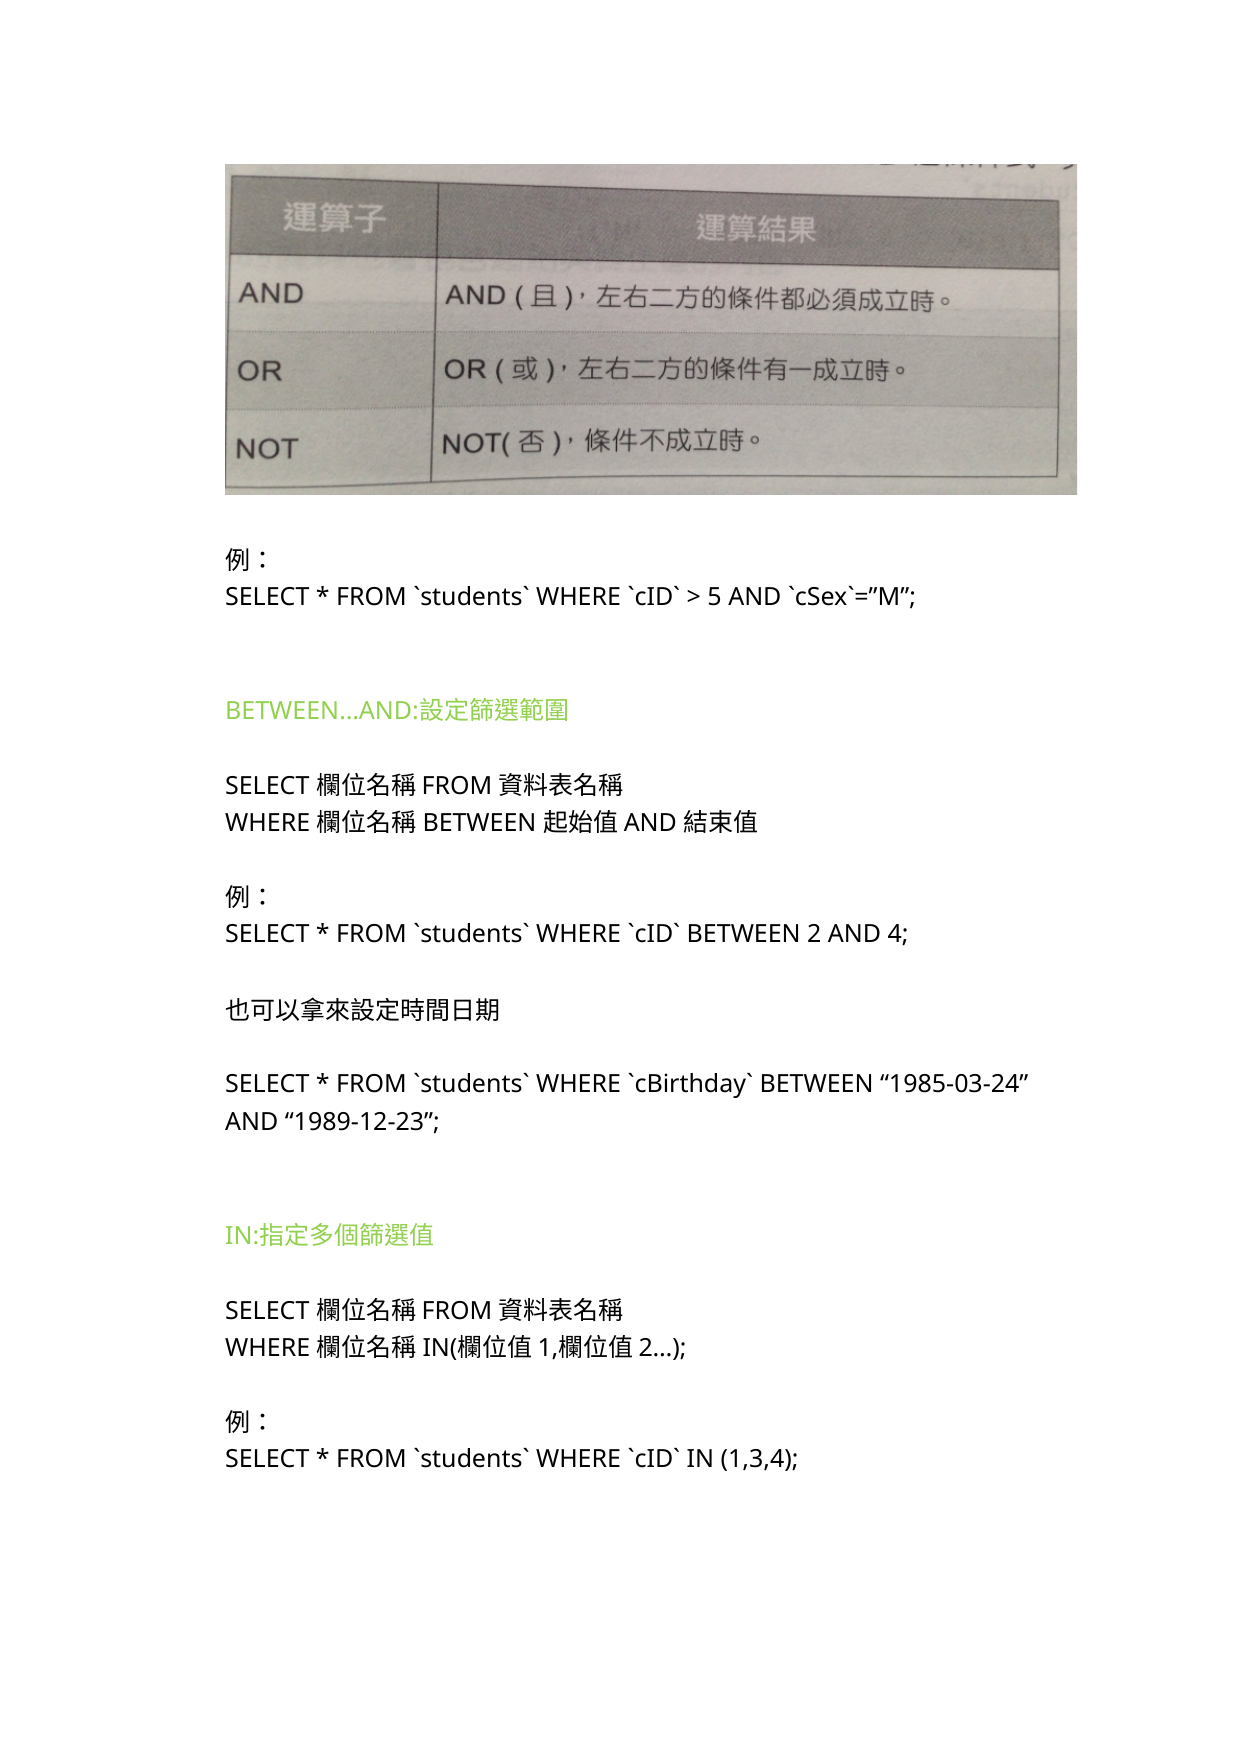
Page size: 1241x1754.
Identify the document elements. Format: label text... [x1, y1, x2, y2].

list 也可以拿來設定時間日期 [225, 989, 1053, 1027]
list SELECT 欄位名稱 FROM 資料表名稱 [225, 764, 1053, 802]
list 例： [225, 1402, 1053, 1439]
list SELECT * FROM `students` WHERE `cID` IN (1,3,4); [225, 1439, 1053, 1477]
list SELECT * FROM `students` WHERE `cBirthday` BETWEEN “1985-03-24” AND “1989-12-23”; [225, 1064, 1053, 1139]
picture [225, 164, 1078, 495]
list SELECT 欄位名稱 FROM 資料表名稱 [225, 1289, 1053, 1327]
list IN:指定多個篩選值 [225, 1214, 1053, 1252]
list SELECT * FROM `students` WHERE `cID` > 5 AND `cSex`=”M”; [225, 577, 1053, 614]
list WHERE 欄位名稱 BETWEEN 起始值 AND 結束值 [225, 802, 1053, 839]
list 例： [225, 539, 1053, 577]
list 例： [225, 877, 1053, 914]
list SELECT * FROM `students` WHERE `cID` BETWEEN 2 AND 4; [225, 914, 1053, 952]
list WHERE 欄位名稱 IN(欄位值1,欄位值2…); [225, 1327, 1053, 1364]
list BETWEEN…AND:設定篩選範圍 [225, 689, 1053, 727]
